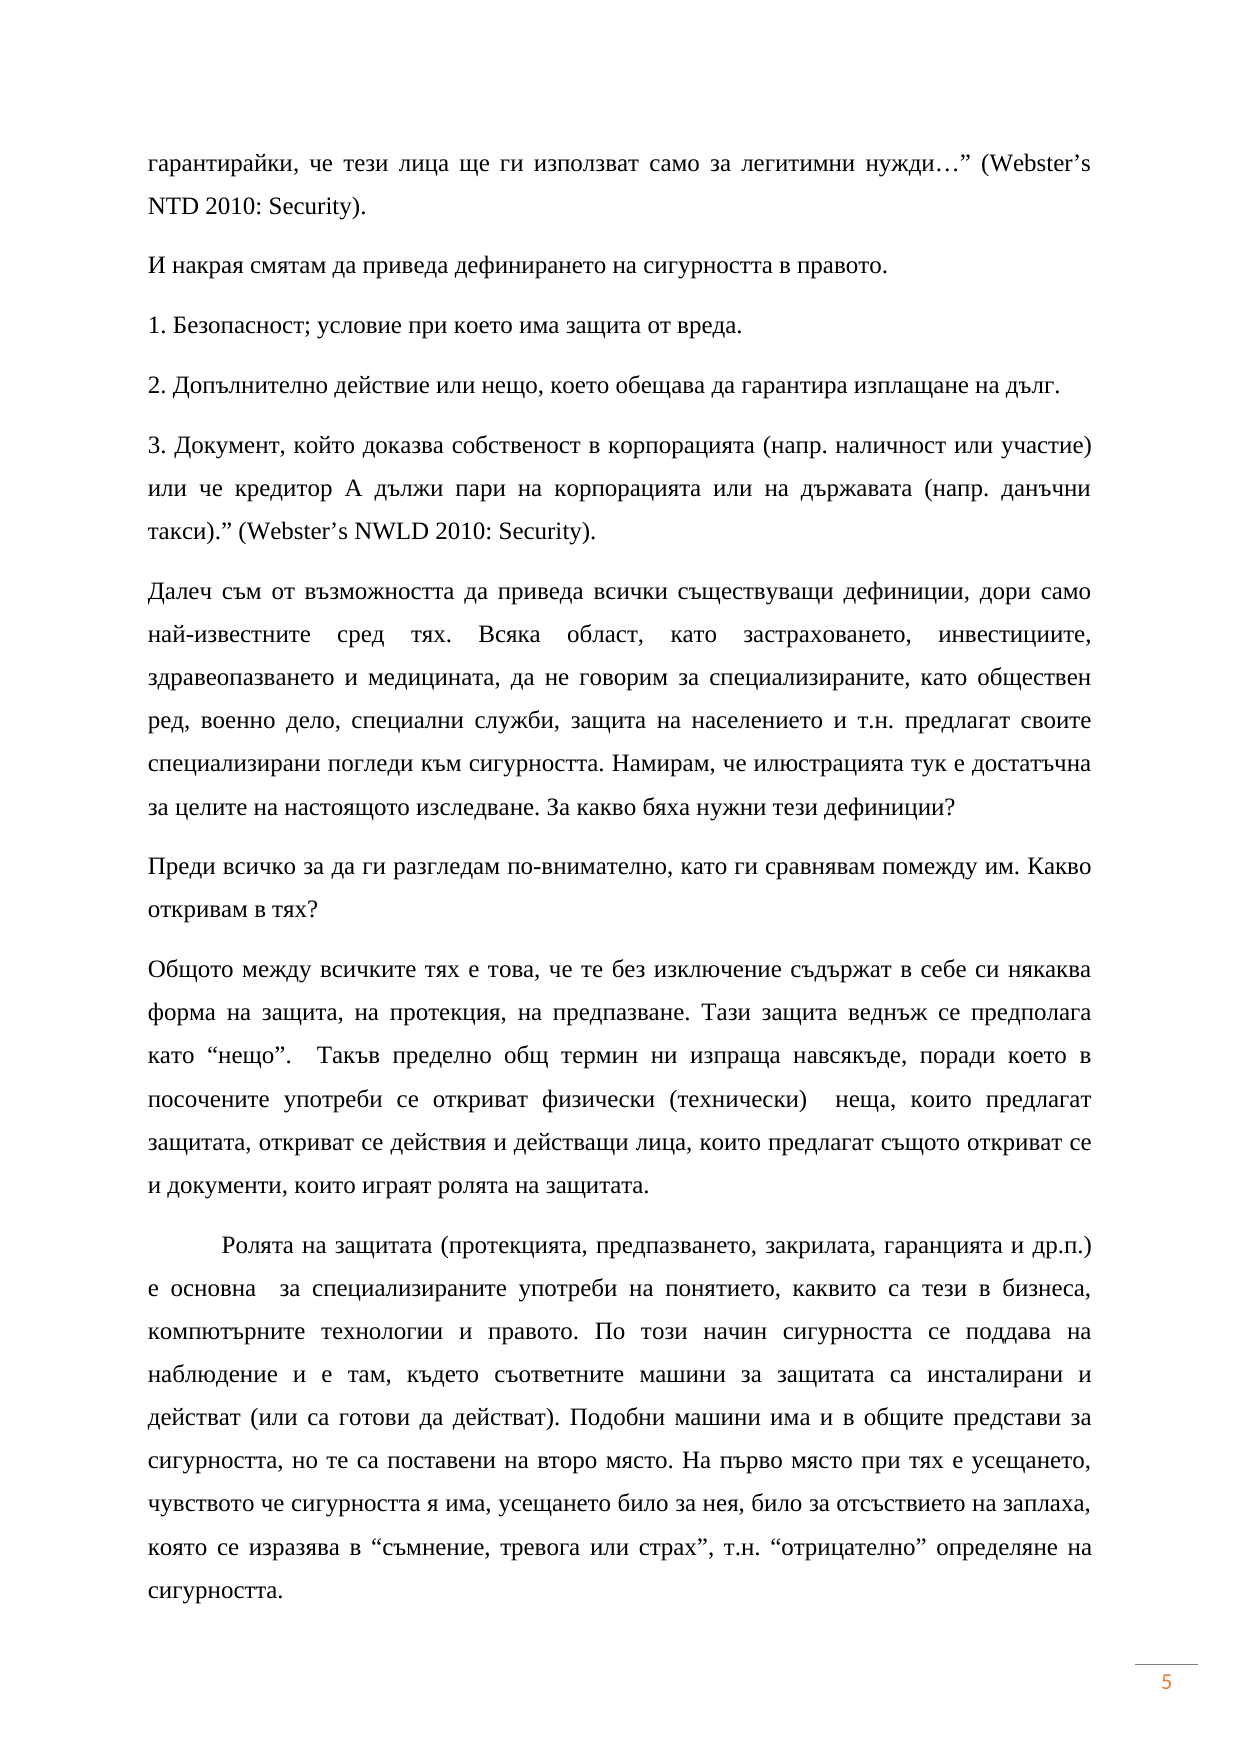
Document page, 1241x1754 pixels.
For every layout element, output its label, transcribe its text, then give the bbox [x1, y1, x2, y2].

text 3. Документ, който доказва собственост в корпорацията (напр. наличност или участие) или че кредитор А дължи пари на корпорацията или на държавата (напр. данъчни такси).” (Webster’s NWLD 2010: Security). [148, 430, 1093, 545]
text 1. Безопасност; условие при което има защита от вреда. [148, 310, 1093, 339]
text 2. Допълнително действие или нещо, което обещава да гарантира изплащане на дълг. [148, 370, 1093, 399]
text Ролята на защитата (протекцията, предпазването, закрилата, гаранцията и др.п.) е основна за специализираните употреби на понятието, каквито са тези в бизнеса, компютърните технологии и правото. По този начин сигурността се поддава на наблюдение и е там, където съответните машини за защитата са инсталирани и действат (или са готови да действат). Подобни машини има и в общите представи за сигурността, но те са поставени на второ място. На първо място при тях е усещането, чувството че сигурността я има, усещането било за нея, било за отсъствието на заплаха, която се изразява в “съмнение, тревога или страх”, т.н. “отрицателно” определяне на сигурността. [148, 1230, 1093, 1603]
text Преди всичко за да ги разгледам по-внимателно, като ги сравнявам помежду им. Какво откривам в тях? [148, 851, 1093, 923]
text И накрая смятам да приведа дефинирането на сигурността в правото. [148, 251, 1093, 279]
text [148, 148, 1093, 219]
text Далеч съм от възможността да приведа всички съществуващи дефиниции, дори само най-известните сред тях. Всяка област, като застраховането, инвестициите, здравеопазването и медицината, да не говорим за специализираните, като обществен ред, военно дело, специални служби, защита на населението и т.н. предлагат своите специализирани погледи към сигурността. Намирам, че илюстрацията тук е достатъчна за целите на настоящото изследване. За какво бяха нужни тези дефиниции? [148, 576, 1093, 820]
text Общото между всичките тях е това, че те без изключение съдържат в себе си някаква форма на защита, на протекция, на предпазване. Тази защита веднъж се предполага като “нещо”. Такъв пределно общ термин ни изпраща навсякъде, поради което в посочените употреби се откриват физически (технически) неща, които предлагат защитата, откриват се действия и действащи лица, които предлагат същото откриват се и документи, които играят ролята на защитата. [148, 954, 1093, 1199]
